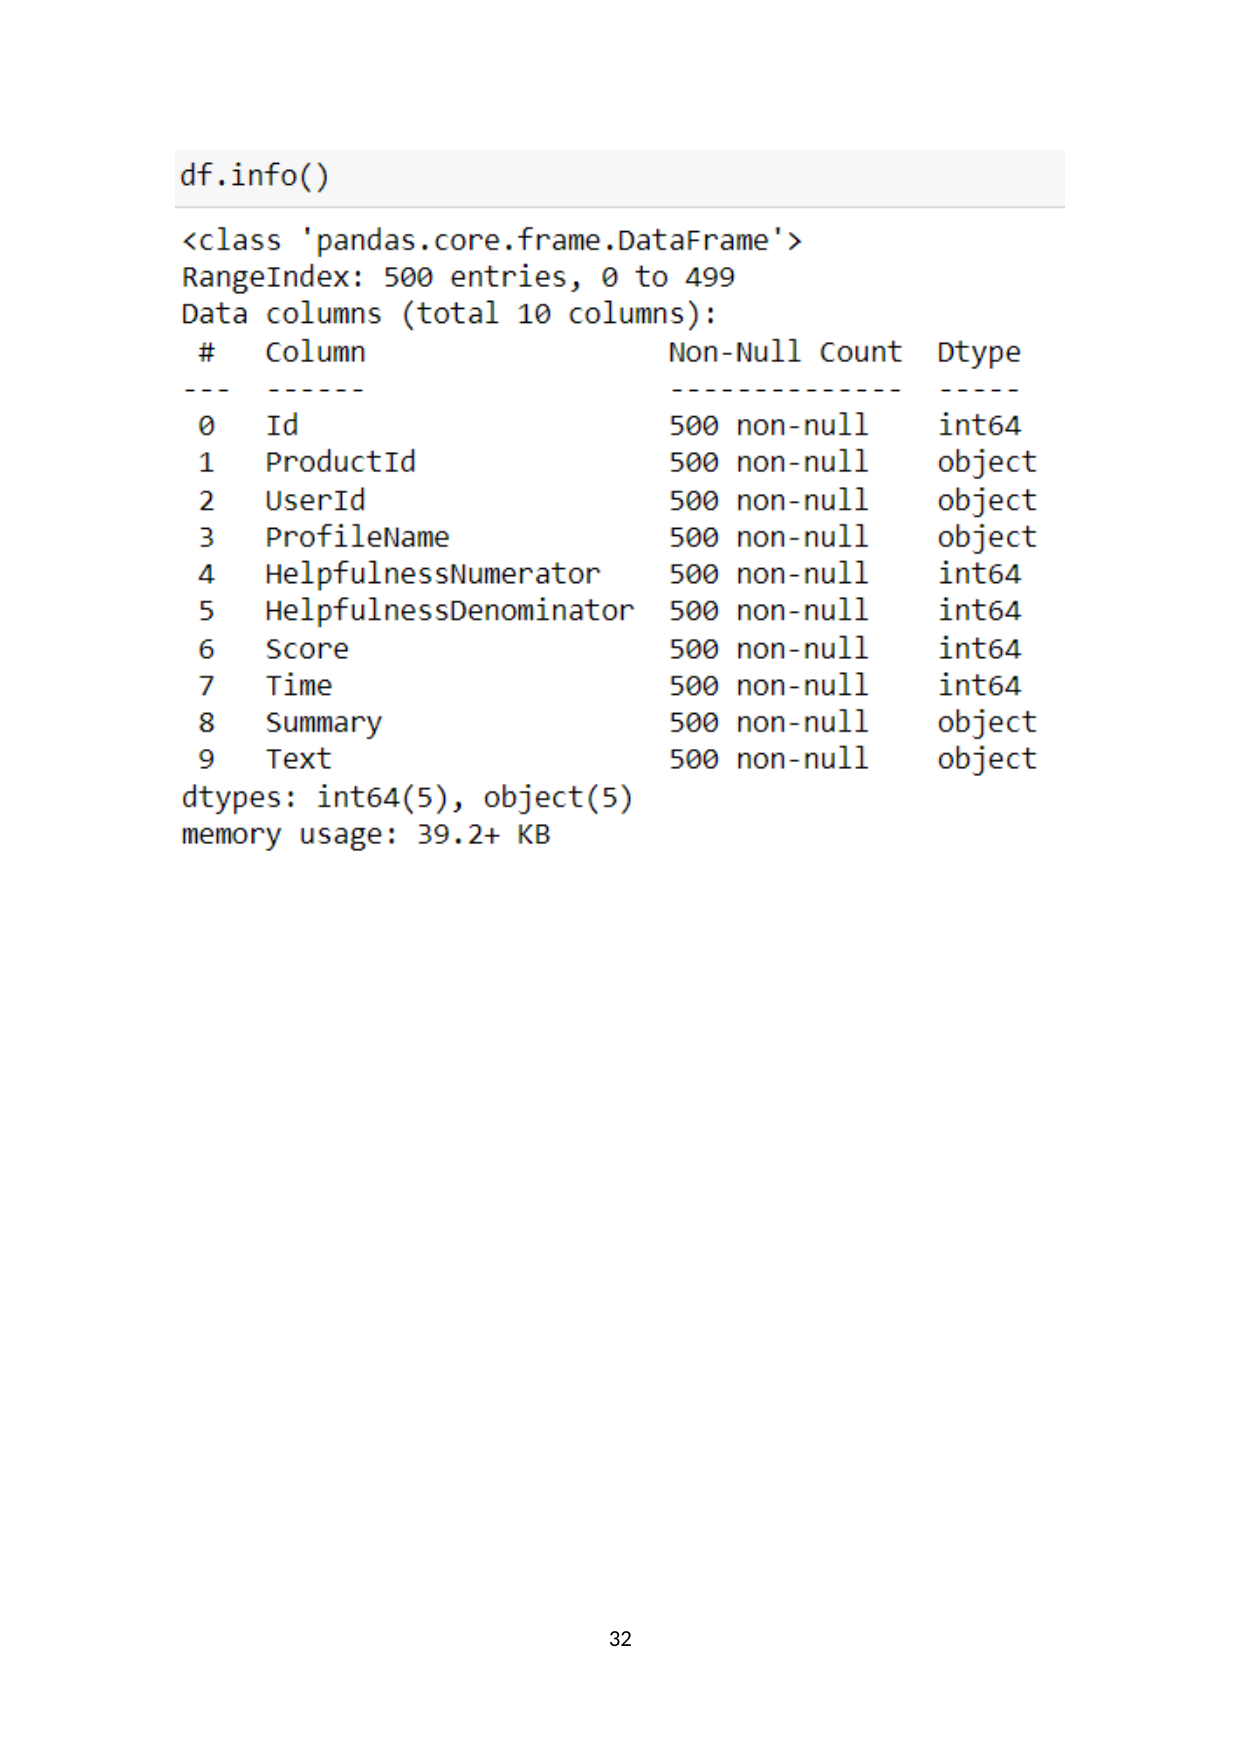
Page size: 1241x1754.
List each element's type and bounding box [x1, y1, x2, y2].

picture [175, 150, 1066, 888]
